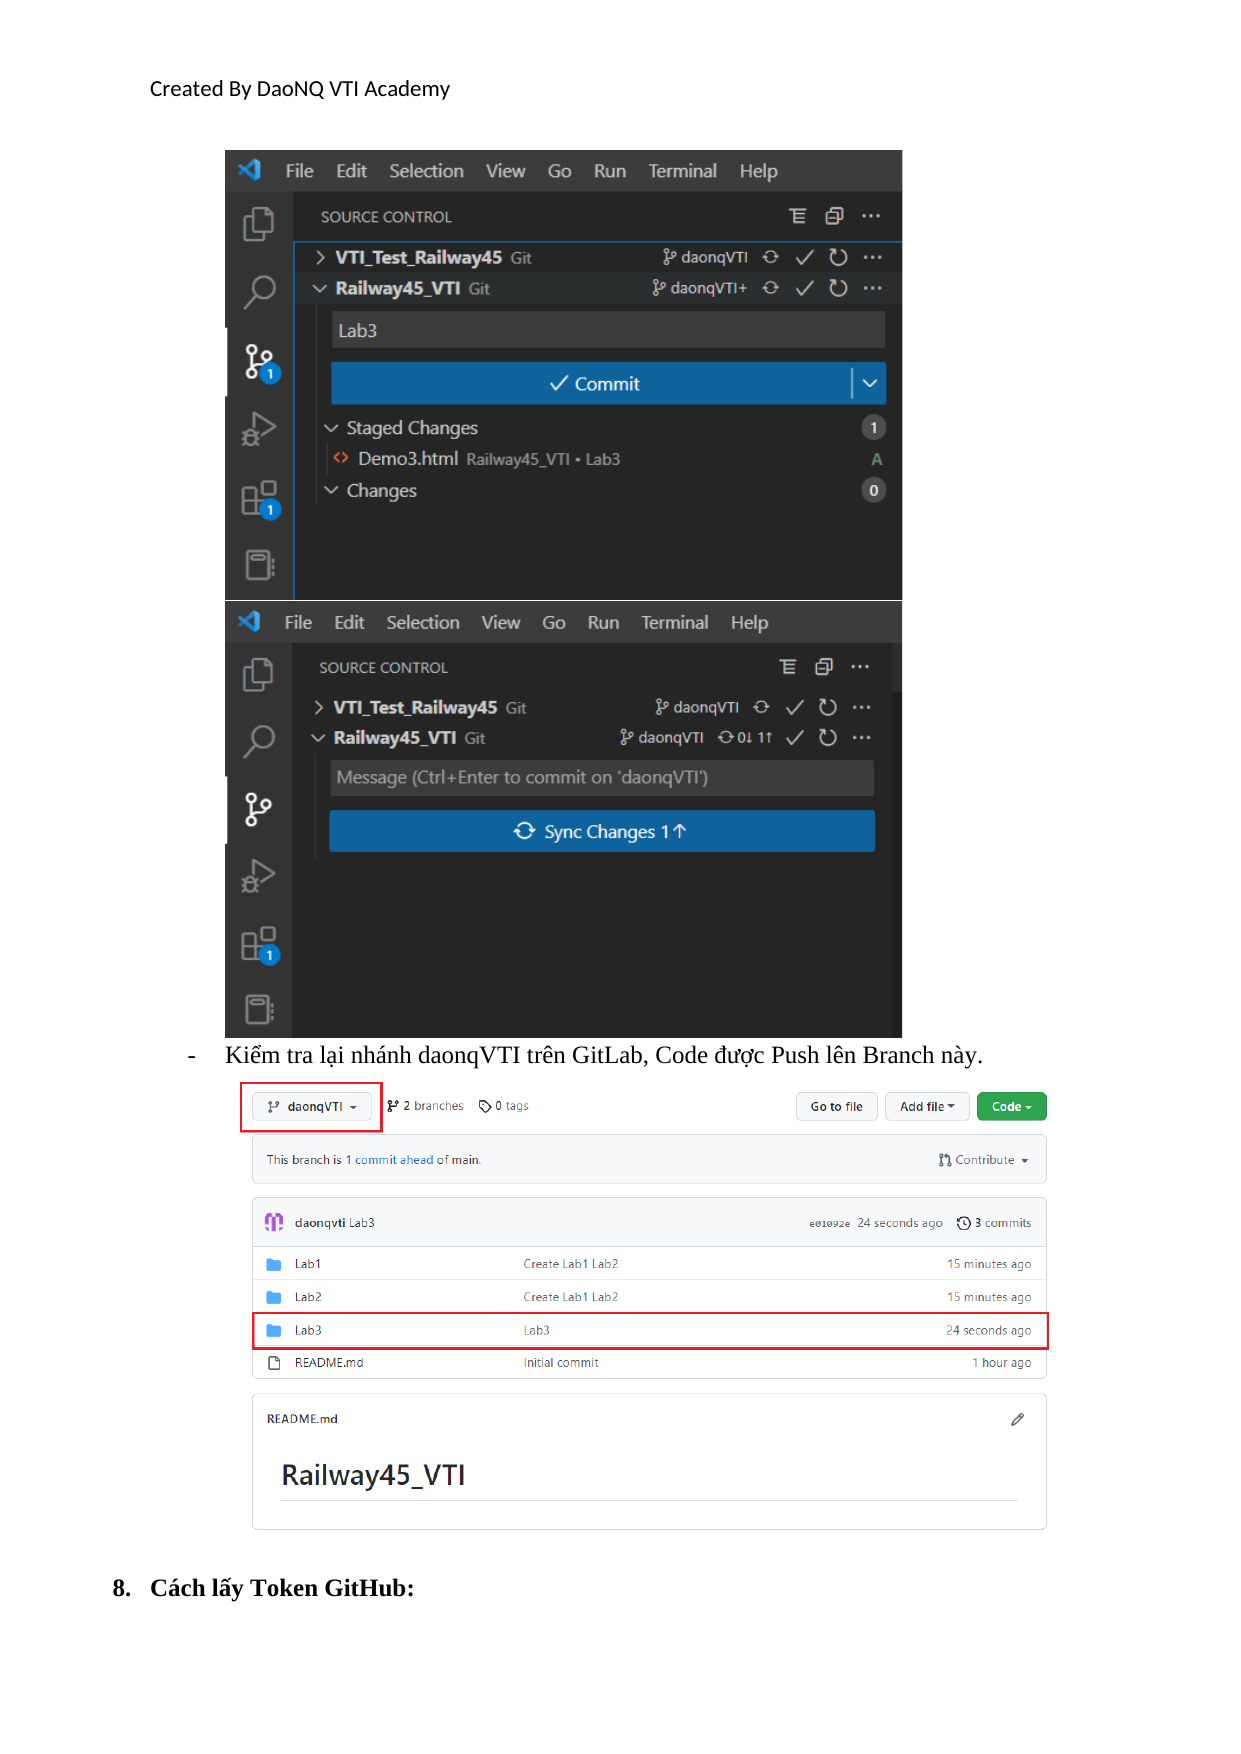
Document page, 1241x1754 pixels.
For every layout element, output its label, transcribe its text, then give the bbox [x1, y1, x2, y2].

list Cách lấy Token GitHub: [112, 1573, 1090, 1602]
picture [225, 150, 903, 600]
picture [225, 601, 903, 1038]
list Kiểm tra lại nhánh daonqVTI trên GitLab, Code được Push lên Branch này. [187, 1040, 1090, 1069]
picture [225, 1071, 1056, 1540]
